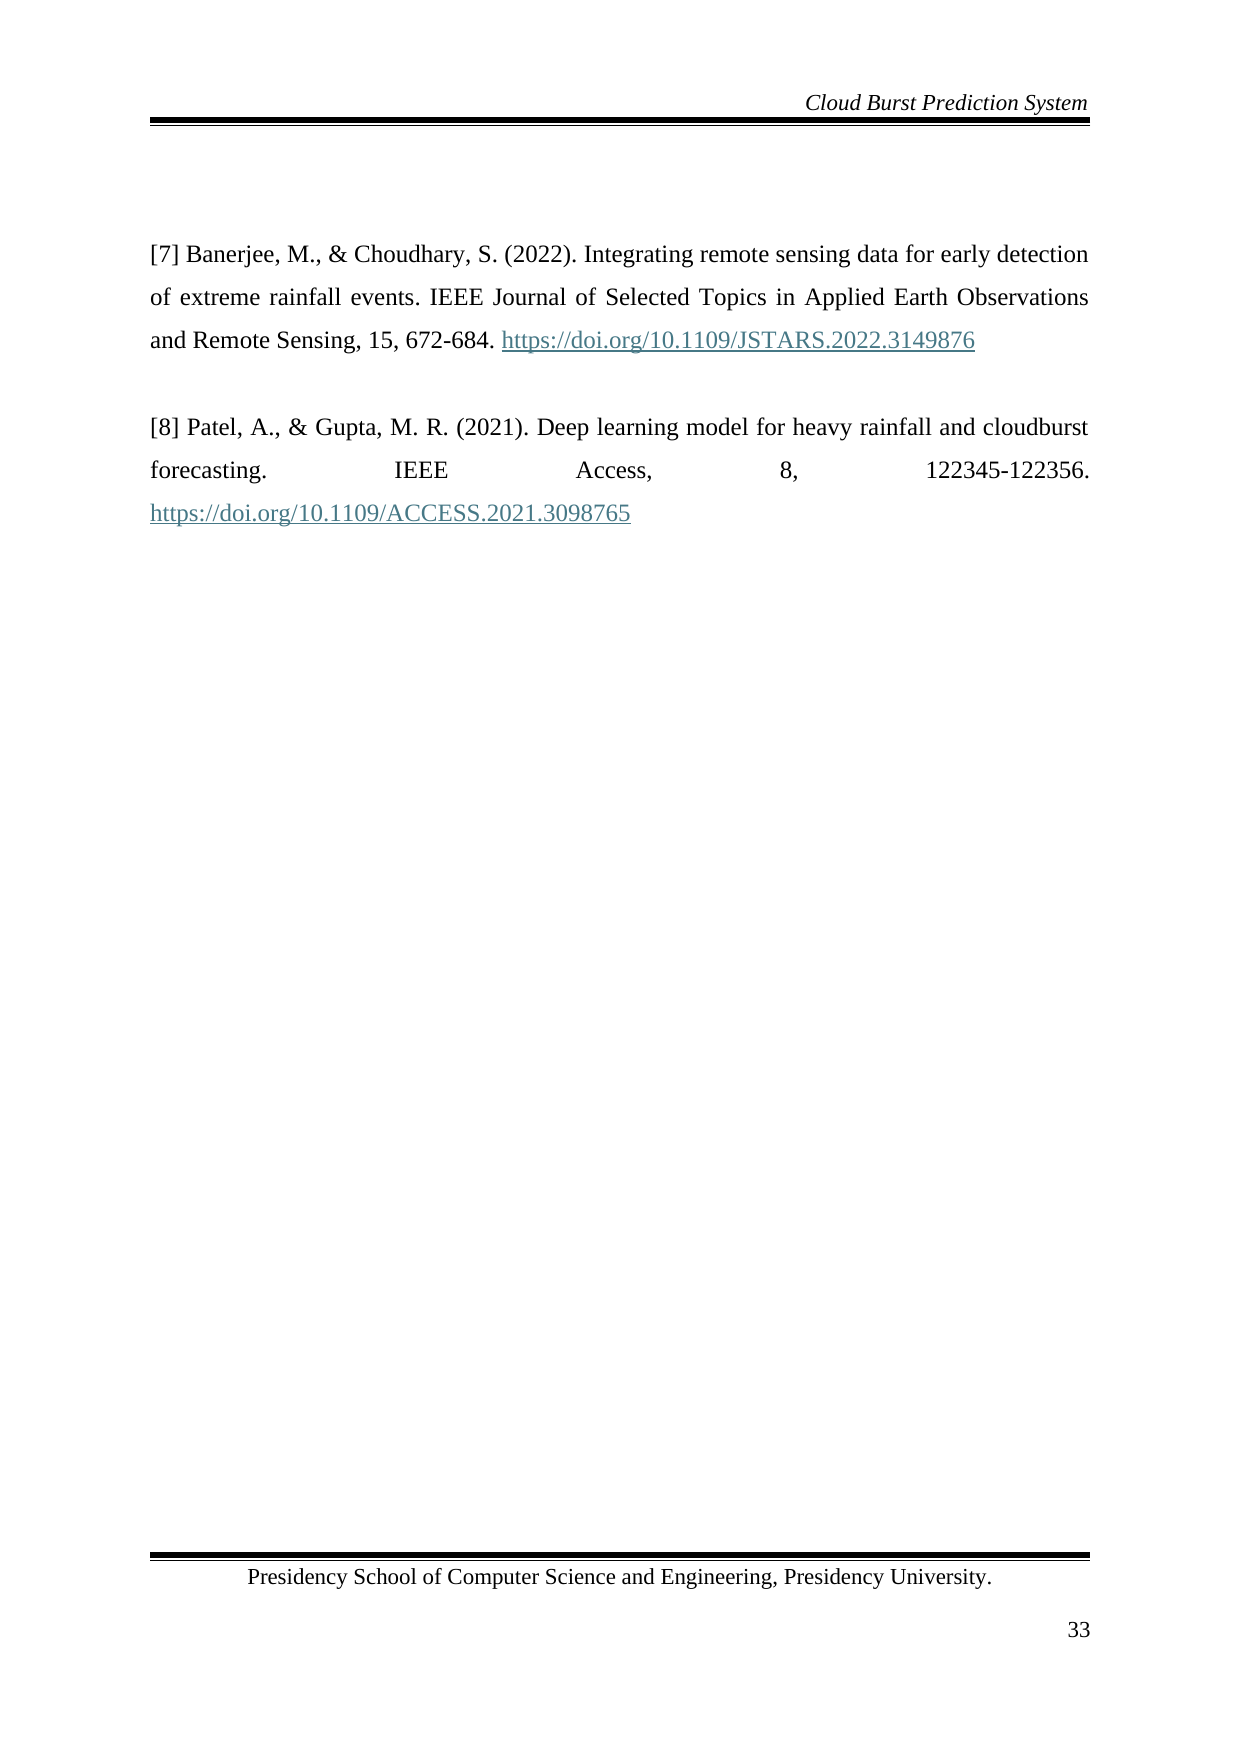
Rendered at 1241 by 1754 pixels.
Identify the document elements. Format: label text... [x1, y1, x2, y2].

text [7] Banerjee, M., & Choudhary, S. (2022). Integrating remote sensing data for early detection of extreme rainfall events. IEEE Journal of Selected Topics in Applied Earth Observations and Remote Sensing, 15, 672-684. https://doi.org/10.1109/JSTARS.2022.3149876 [150, 239, 1090, 354]
text [8] Patel, A., & Gupta, M. R. (2021). Deep learning model for heavy rainfall and cloudburst forecasting. IEEE Access, 8, 122345-122356. https://doi.org/10.1109/ACCESS.2021.3098765 [150, 412, 1090, 527]
